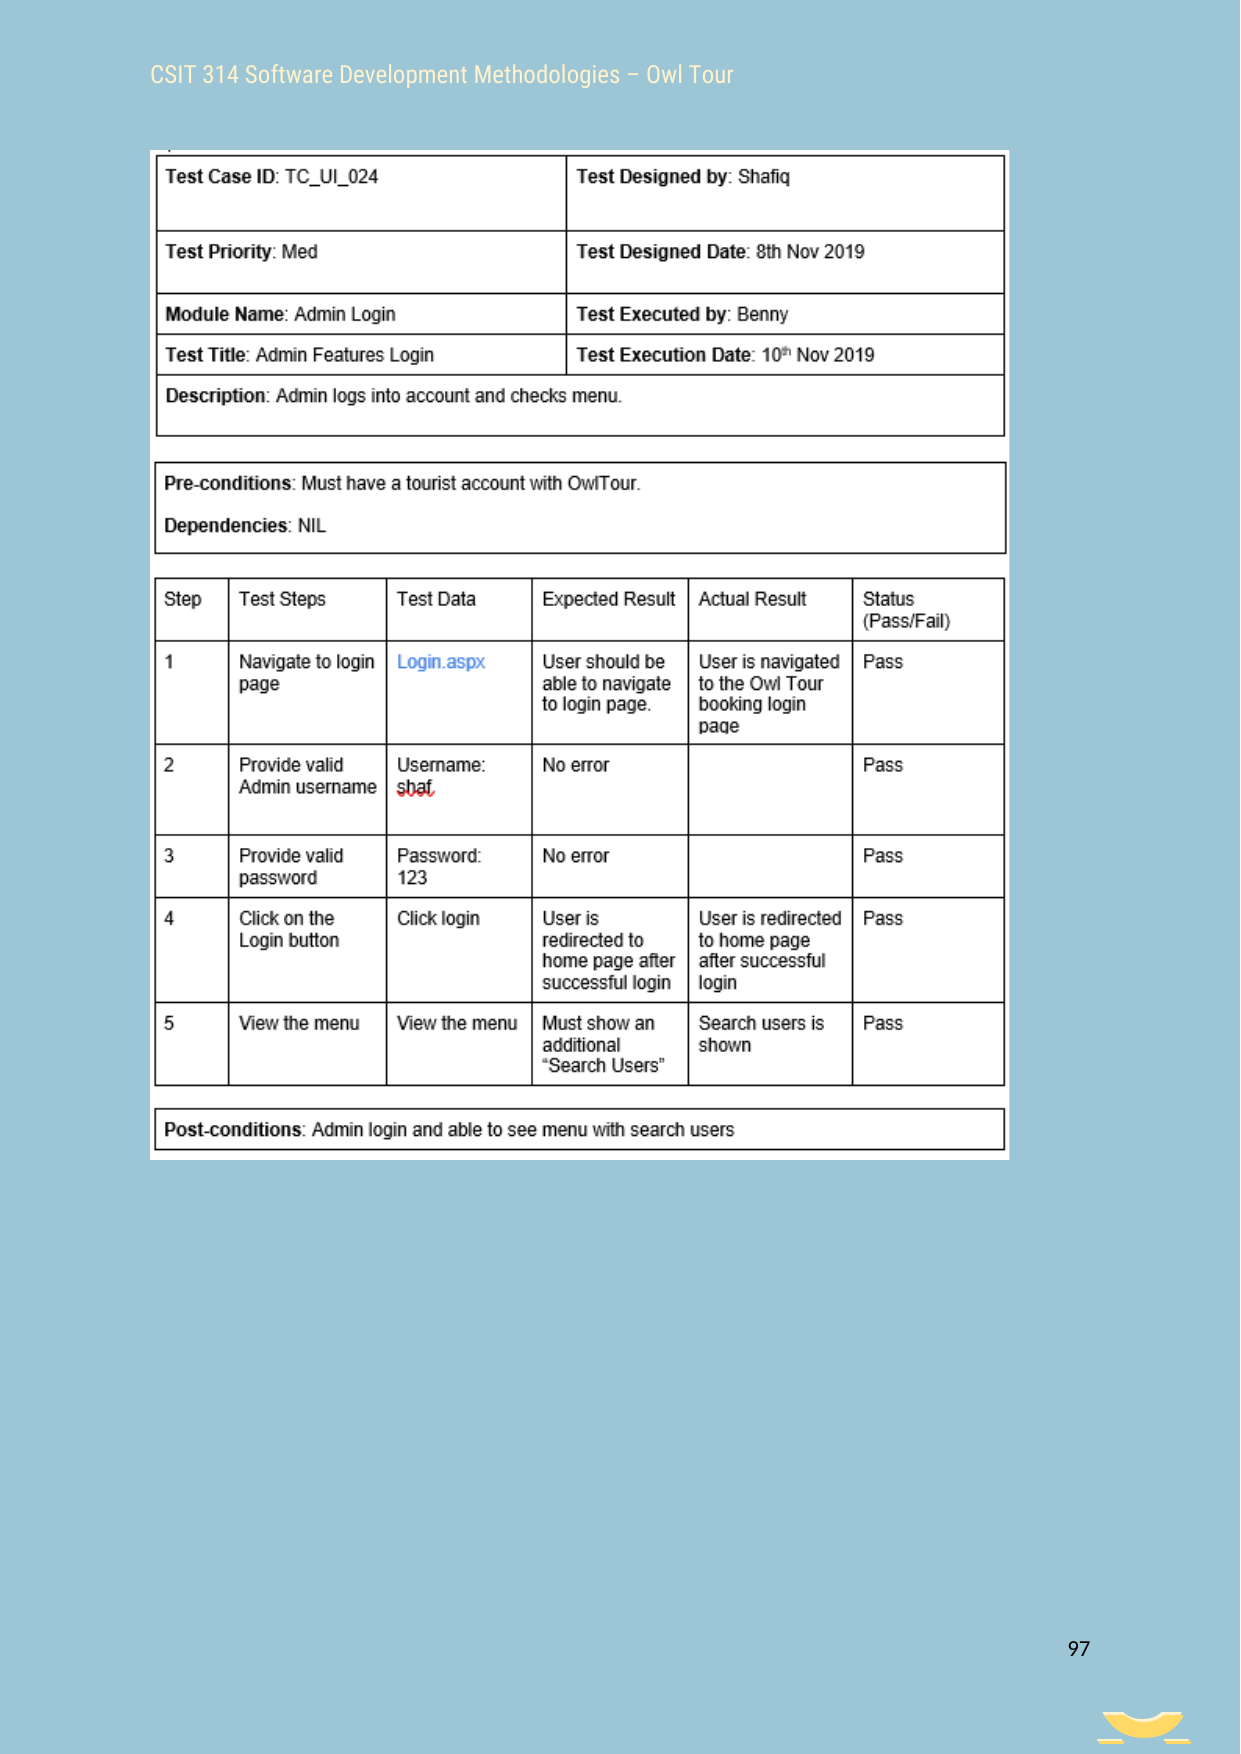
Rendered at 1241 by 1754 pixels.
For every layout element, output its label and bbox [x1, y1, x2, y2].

picture [150, 150, 1010, 1160]
